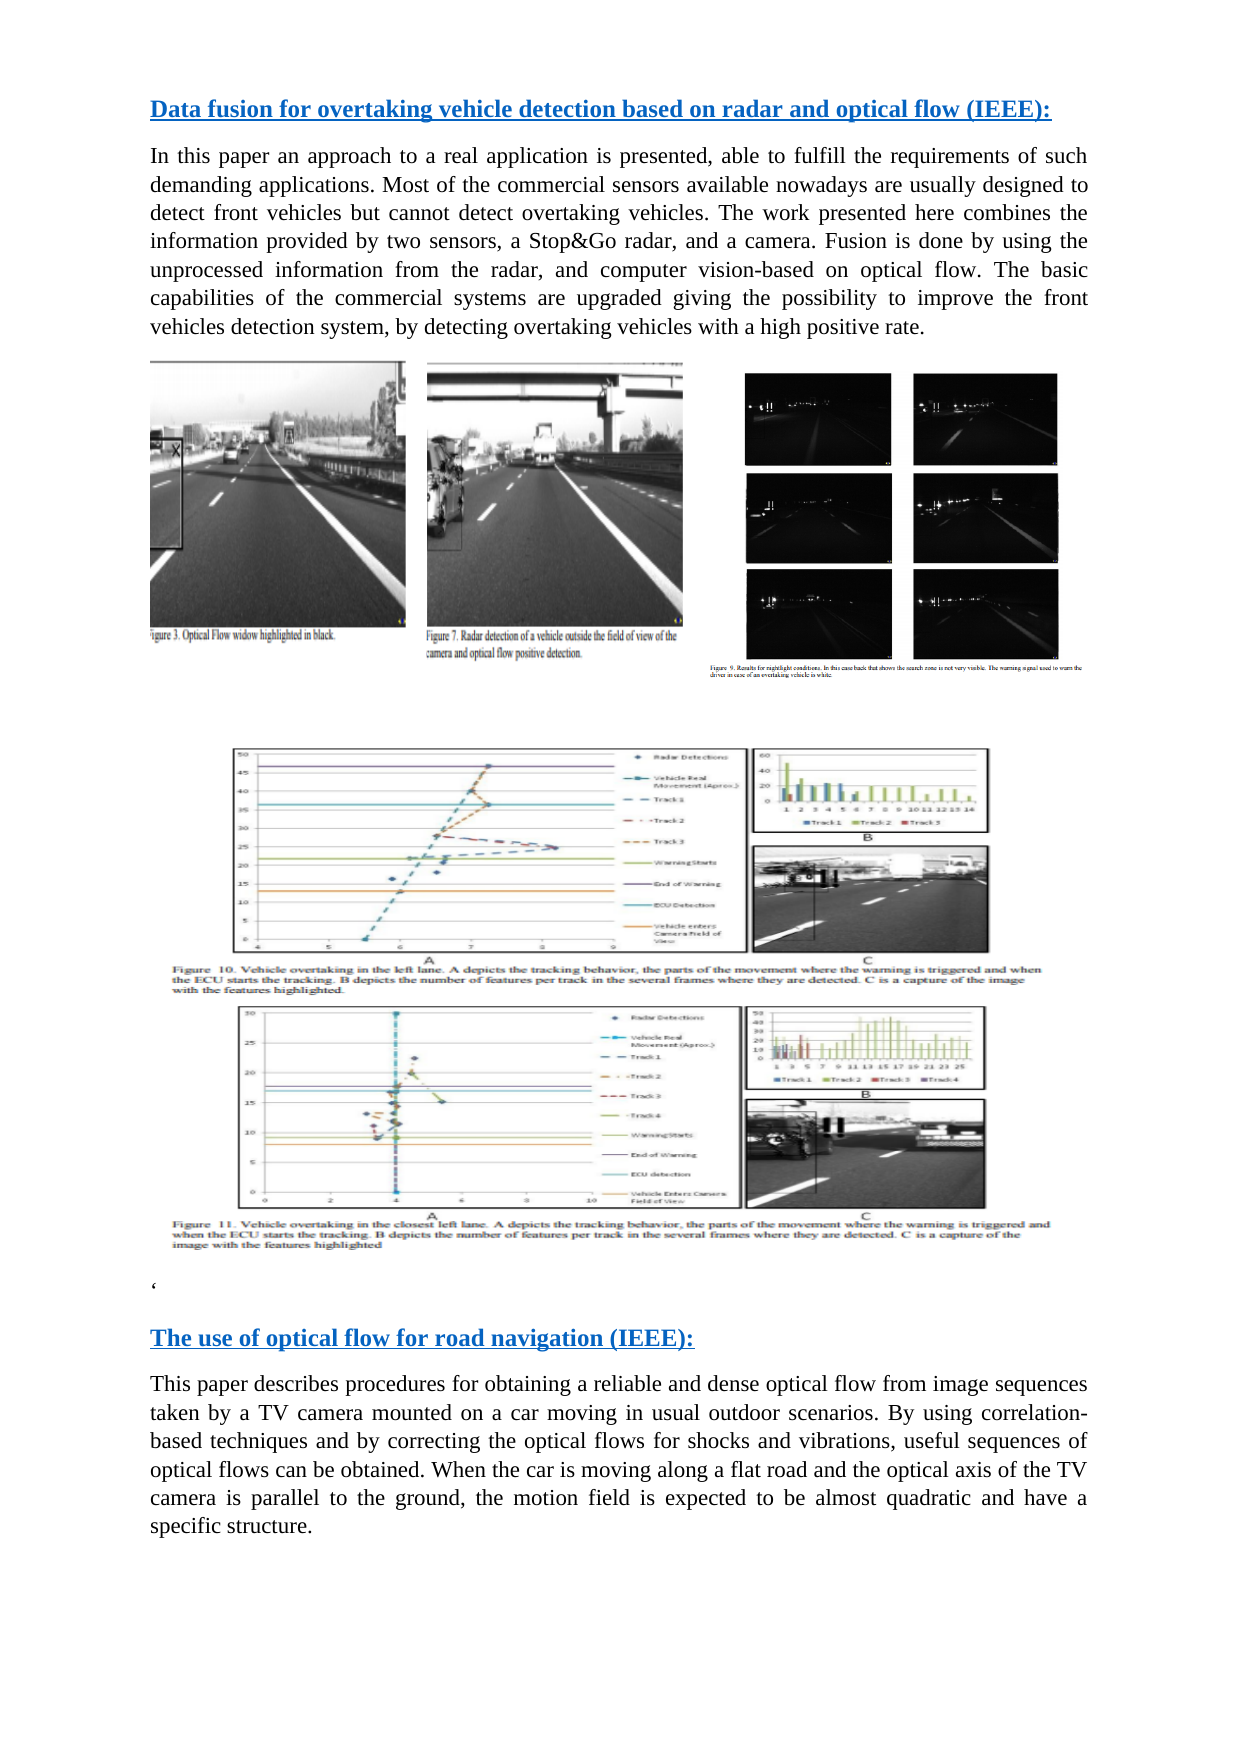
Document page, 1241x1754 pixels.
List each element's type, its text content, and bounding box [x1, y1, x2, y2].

picture [426, 358, 685, 663]
picture [150, 727, 1072, 1257]
text Data fusion for overtaking vehicle detection based on radar and optical flow (IEEE): [150, 94, 1090, 123]
text This paper describes procedures for obtaining a reliable and dense optical flow from image sequences taken by a TV camera mounted on a car moving in usual outdoor scenarios. By using correlation-based techniques and by correcting the optical flows for shocks and vibrations, useful sequences of optical flows can be obtained. When the car is moving along a flat road and the optical axis of the TV camera is parallel to the ground, the motion field is expected to be almost quadratic and have a specific structure. [150, 1370, 1090, 1539]
text In this paper an approach to a real application is presented, able to fulfill the requirements of such demanding applications. Most of the commercial sensors available nowadays are usually designed to detect front vehicles but cannot detect overtaking vehicles. The work presented here combines the information provided by two sensors, a Stop&Go radar, and a camera. Fusion is done by using the unprocessed information from the radar, and computer vision-based on optical flow. The basic capabilities of the commercial systems are upgraded giving the possibility to improve the front vehicles detection system, by detecting overtaking vehicles with a high positive rate. [150, 142, 1090, 339]
picture [704, 359, 1091, 684]
picture [150, 358, 410, 645]
text The use of optical flow for road navigation (IEEE): [150, 1323, 1090, 1351]
